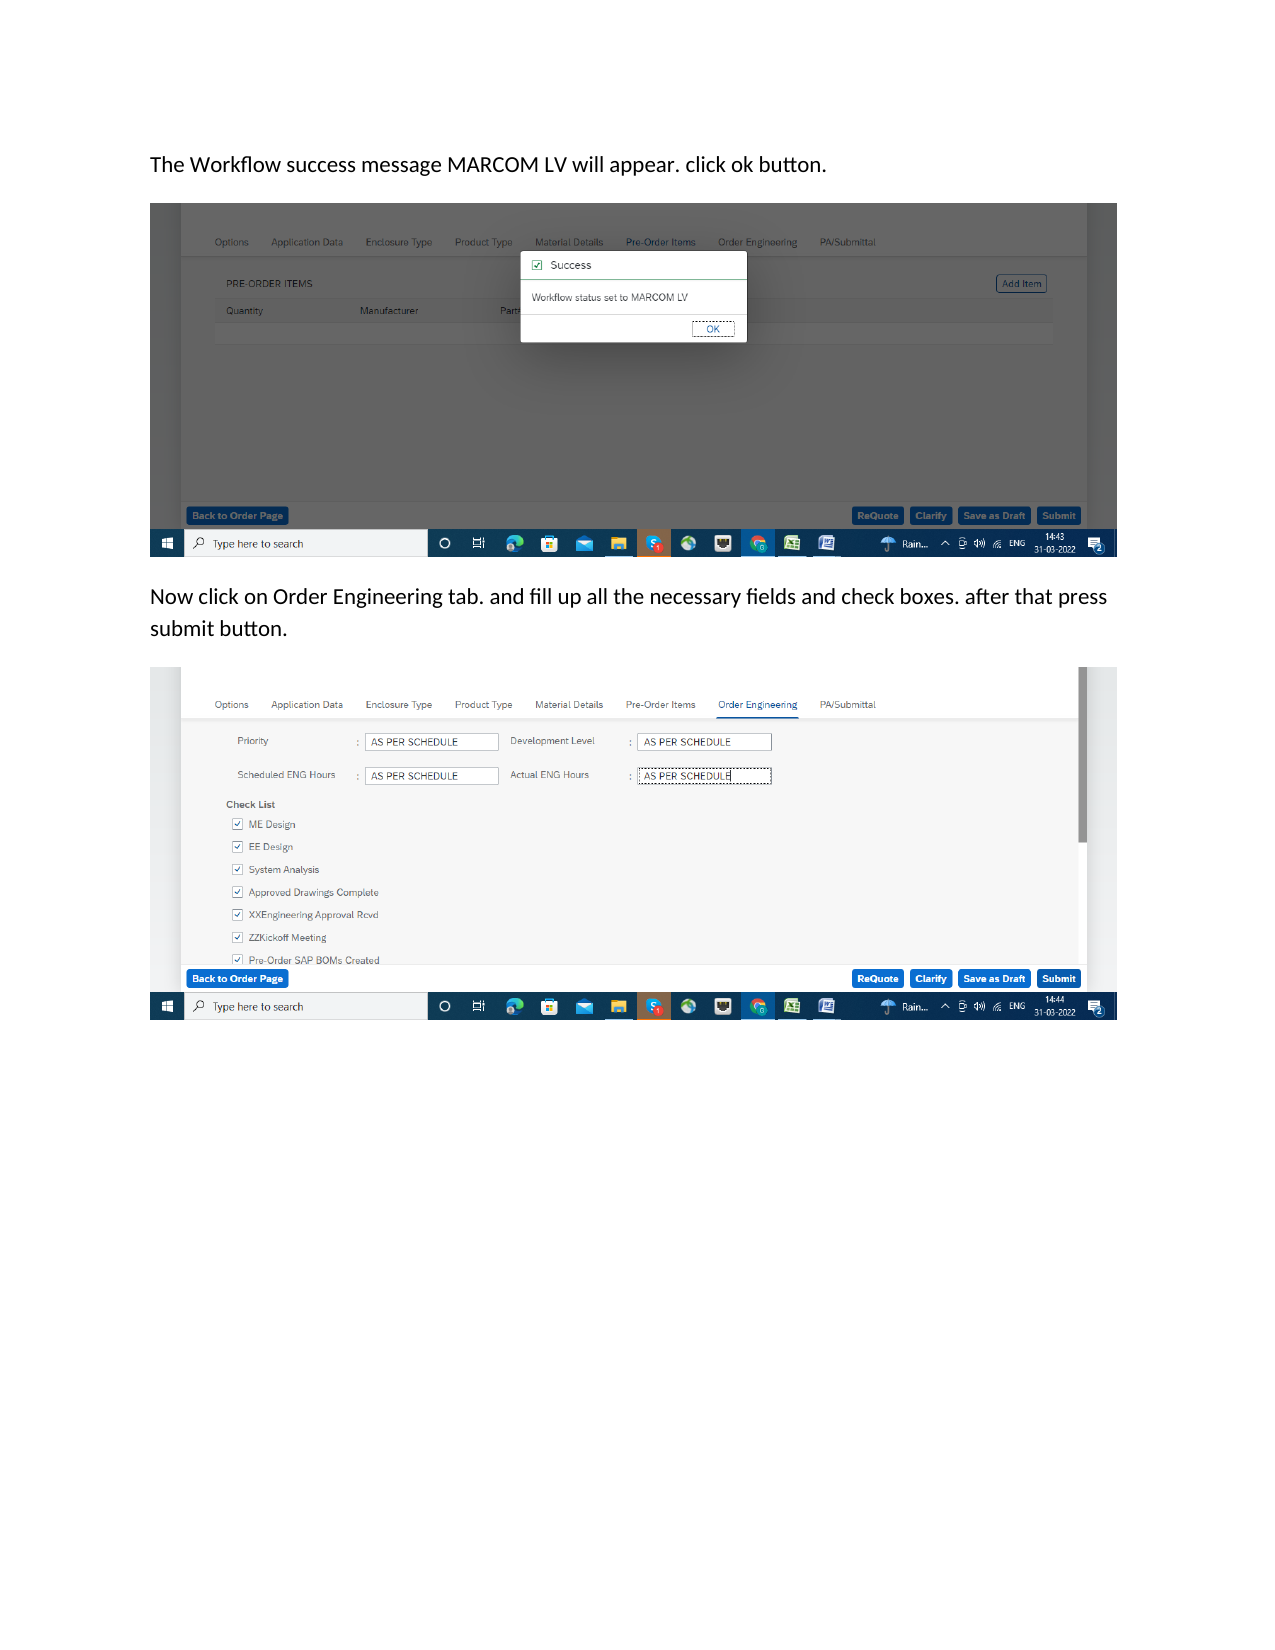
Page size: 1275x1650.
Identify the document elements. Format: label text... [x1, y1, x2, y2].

text Now click on Order Engineering tab. and fill up all the necessary fields and check boxes. after that press submit button. [150, 582, 1125, 642]
picture [150, 203, 1117, 557]
text The Workflow success message MARCOM LV will appear. click ok button. [150, 150, 1125, 178]
picture [150, 667, 1117, 1020]
